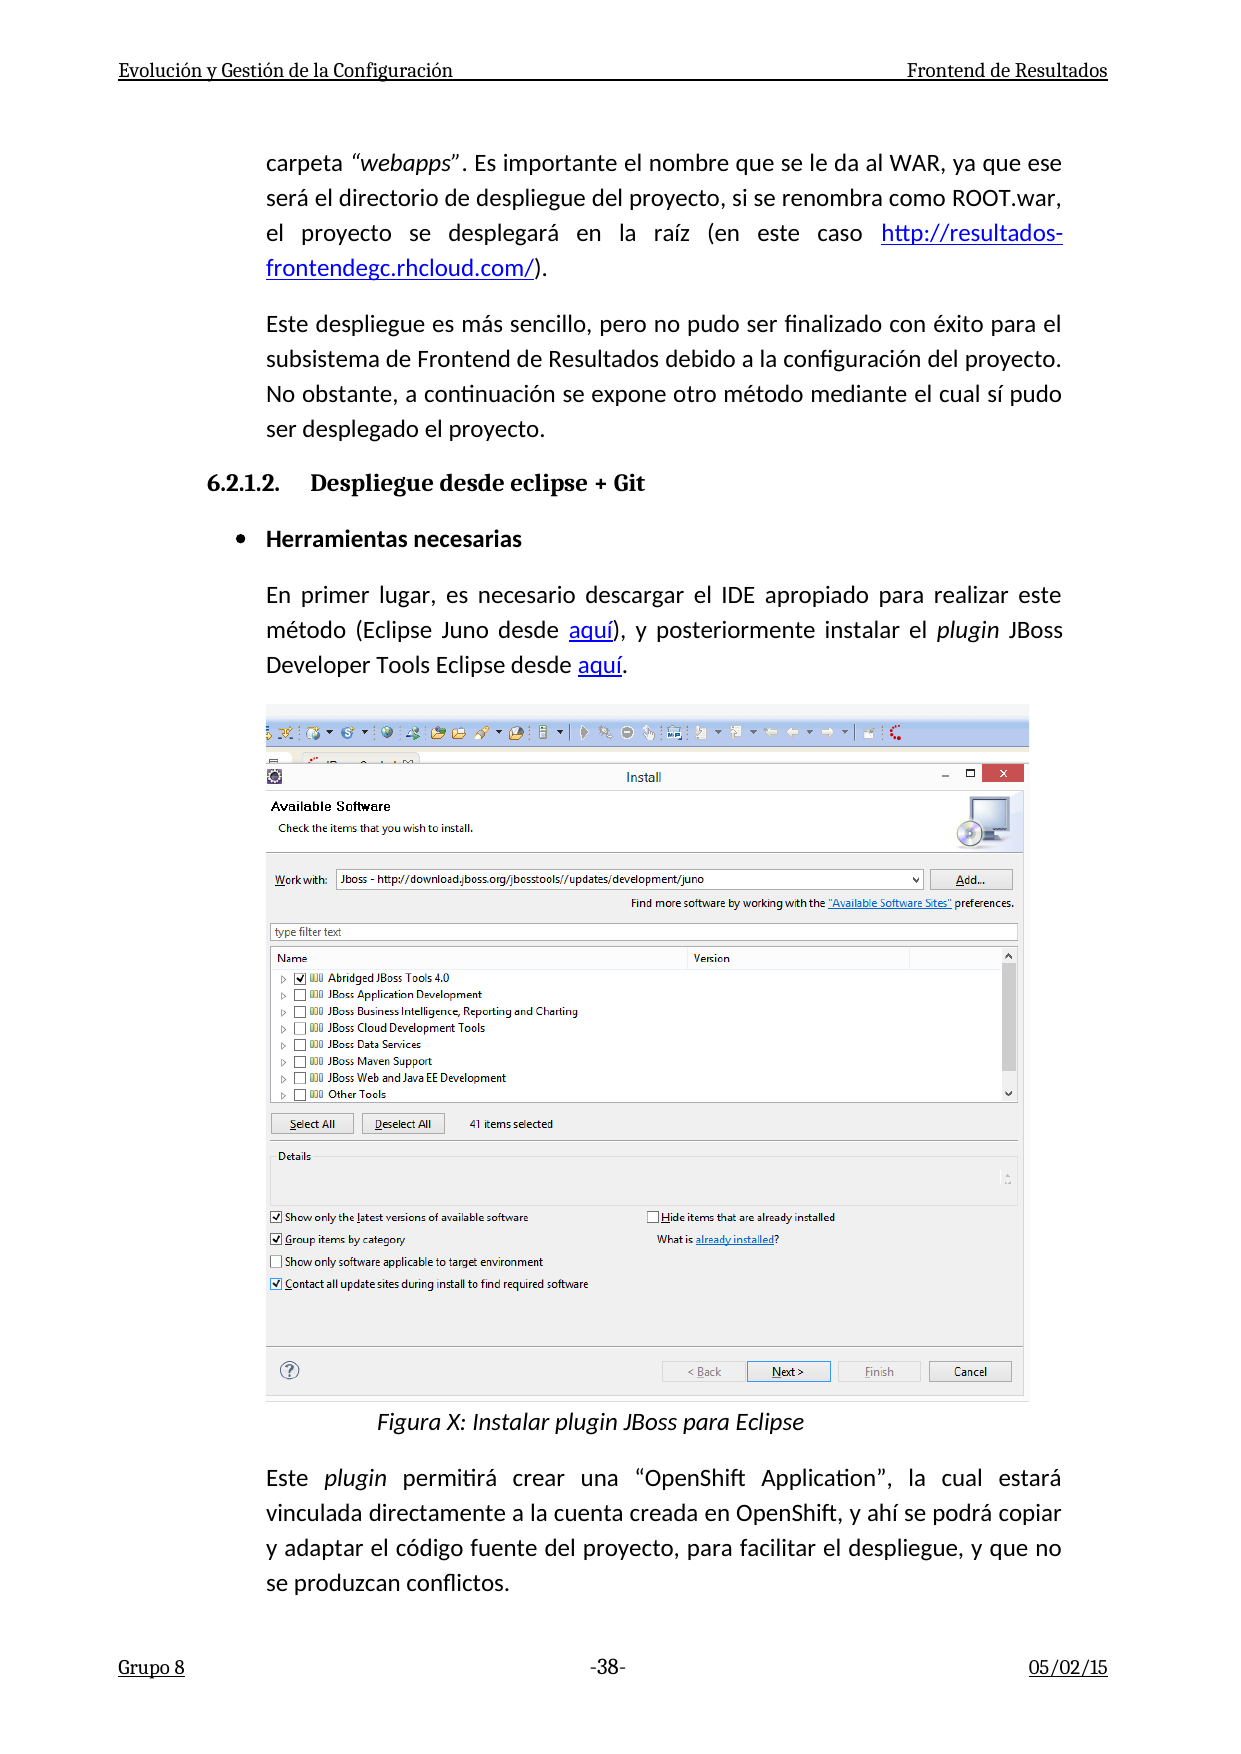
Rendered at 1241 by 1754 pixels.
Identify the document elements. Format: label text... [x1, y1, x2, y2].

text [266, 148, 1063, 283]
text Este despliegue es más sencillo, pero no pudo ser finalizado con éxito para el subsistema de Frontend de Resultados debido a la configuración del proyecto. No obstante, a continuación se expone otro método mediante el cual sí pudo ser desplegado el proyecto. [266, 308, 1063, 444]
text Este plugin permitirá crear una “OpenShift Application”, la cual estará vinculada directamente a la cuenta creada en OpenShift, y ahí se podrá copiar y adaptar el código fuente del proyecto, para facilitar el despliegue, y que no se produzcan conflictos. [266, 1462, 1063, 1597]
text Figura X: Instalar plugin JBoss para Eclipse [118, 1406, 1063, 1436]
list En primer lugar, es necesario descargar el IDE apropiado para realizar este método (Eclipse Juno desde aquí), y posteriormente instalar el plugin JBoss Developer Tools Eclipse desde aquí. [266, 579, 1063, 679]
list Despliegue desde eclipse + Git [207, 469, 1063, 498]
list Herramientas necesarias [236, 523, 1063, 554]
picture [265, 704, 1030, 1402]
